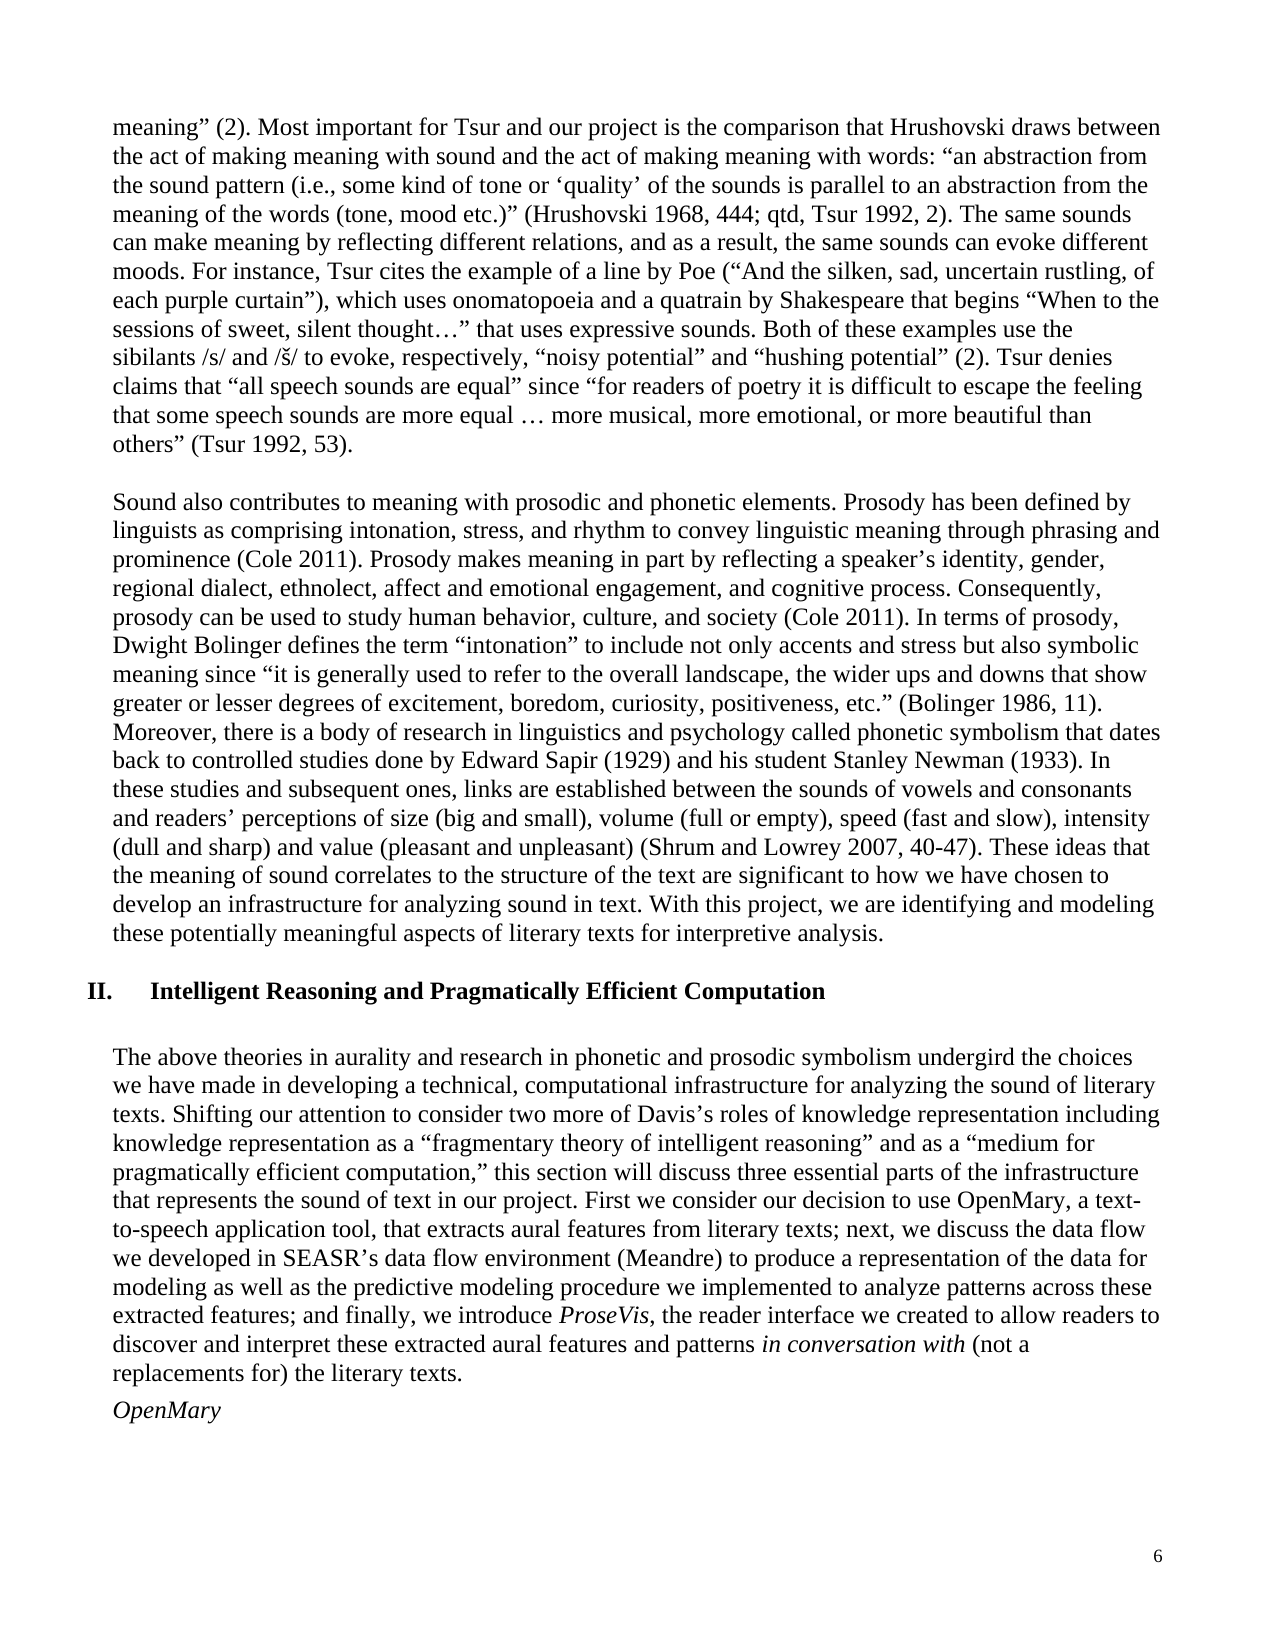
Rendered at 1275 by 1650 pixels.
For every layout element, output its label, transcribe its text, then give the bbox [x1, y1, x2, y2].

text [112, 112, 1162, 544]
subtitle Intelligent Reasoning and Pragmatically Efficient Computation [112, 1062, 1162, 1091]
text The above theories in aurality and research in phonetic and prosodic symbolism undergird the choices we have made in developing a technical, computational infrastructure for analyzing the sound of literary texts. Shifting our attention to consider two more of Davis’s roles of knowledge representation including knowledge representation as a “fragmentary theory of intelligent reasoning” and as a “medium for pragmatically efficient computation,” this section will discuss three essential parts of the infrastructure that represents the sound of text in our project. First we consider our decision to use OpenMary, a text-to-speech application tool, that extracts aural features from literary texts; next, we discuss the data flow we developed in SEASR’s data flow environment (Meandre) to produce a representation of the data for modeling as well as the predictive modeling procedure we implemented to analyze patterns across these extracted features; and finally, we introduce ProseVis, the reader interface we created to allow readers to discover and interpret these extracted aural features and patterns in conversation with (not a replacements for) the literary texts. [112, 1128, 1162, 1473]
text Sound also contributes to meaning with prosodic and phonetic elements. Prosody has been defined by linguists as comprising intonation, stress, and rhythm to convey linguistic meaning through phrasing and prominence (Cole 2011). Prosody makes meaning in part by reflecting a speaker’s identity, gender, regional dialect, ethnolect, affect and emotional engagement, and cognitive process. Consequently, prosody can be used to study human behavior, culture, and society (Cole 2011). In terms of prosody, Dwight Bolinger defines the term “intonation” to include not only accents and stress but also symbolic meaning since “it is generally used to refer to the overall landscape, the wider ups and downs that show greater or lesser degrees of excitement, boredom, curiosity, positiveness, etc.” (Bolinger 1986, 11). Moreover, there is a body of research in linguistics and psychology called phonetic symbolism that dates back to controlled studies done by Edward Sapir (1929) and his student Stanley Newman (1933). In these studies and subsequent ones, links are established between the sounds of vowels and consonants and readers’ perceptions of size (big and small), volume (full or empty), speed (fast and slow), intensity (dull and sharp) and value (pleasant and unpleasant) (Shrum and Lowrey 2007, 40-47). These ideas that the meaning of sound correlates to the structure of the text are significant to how we have chosen to develop an infrastructure for analyzing sound in text. With this project, we are identifying and modeling these potentially meaningful aspects of literary texts for interpretive analysis. [112, 573, 1162, 1033]
